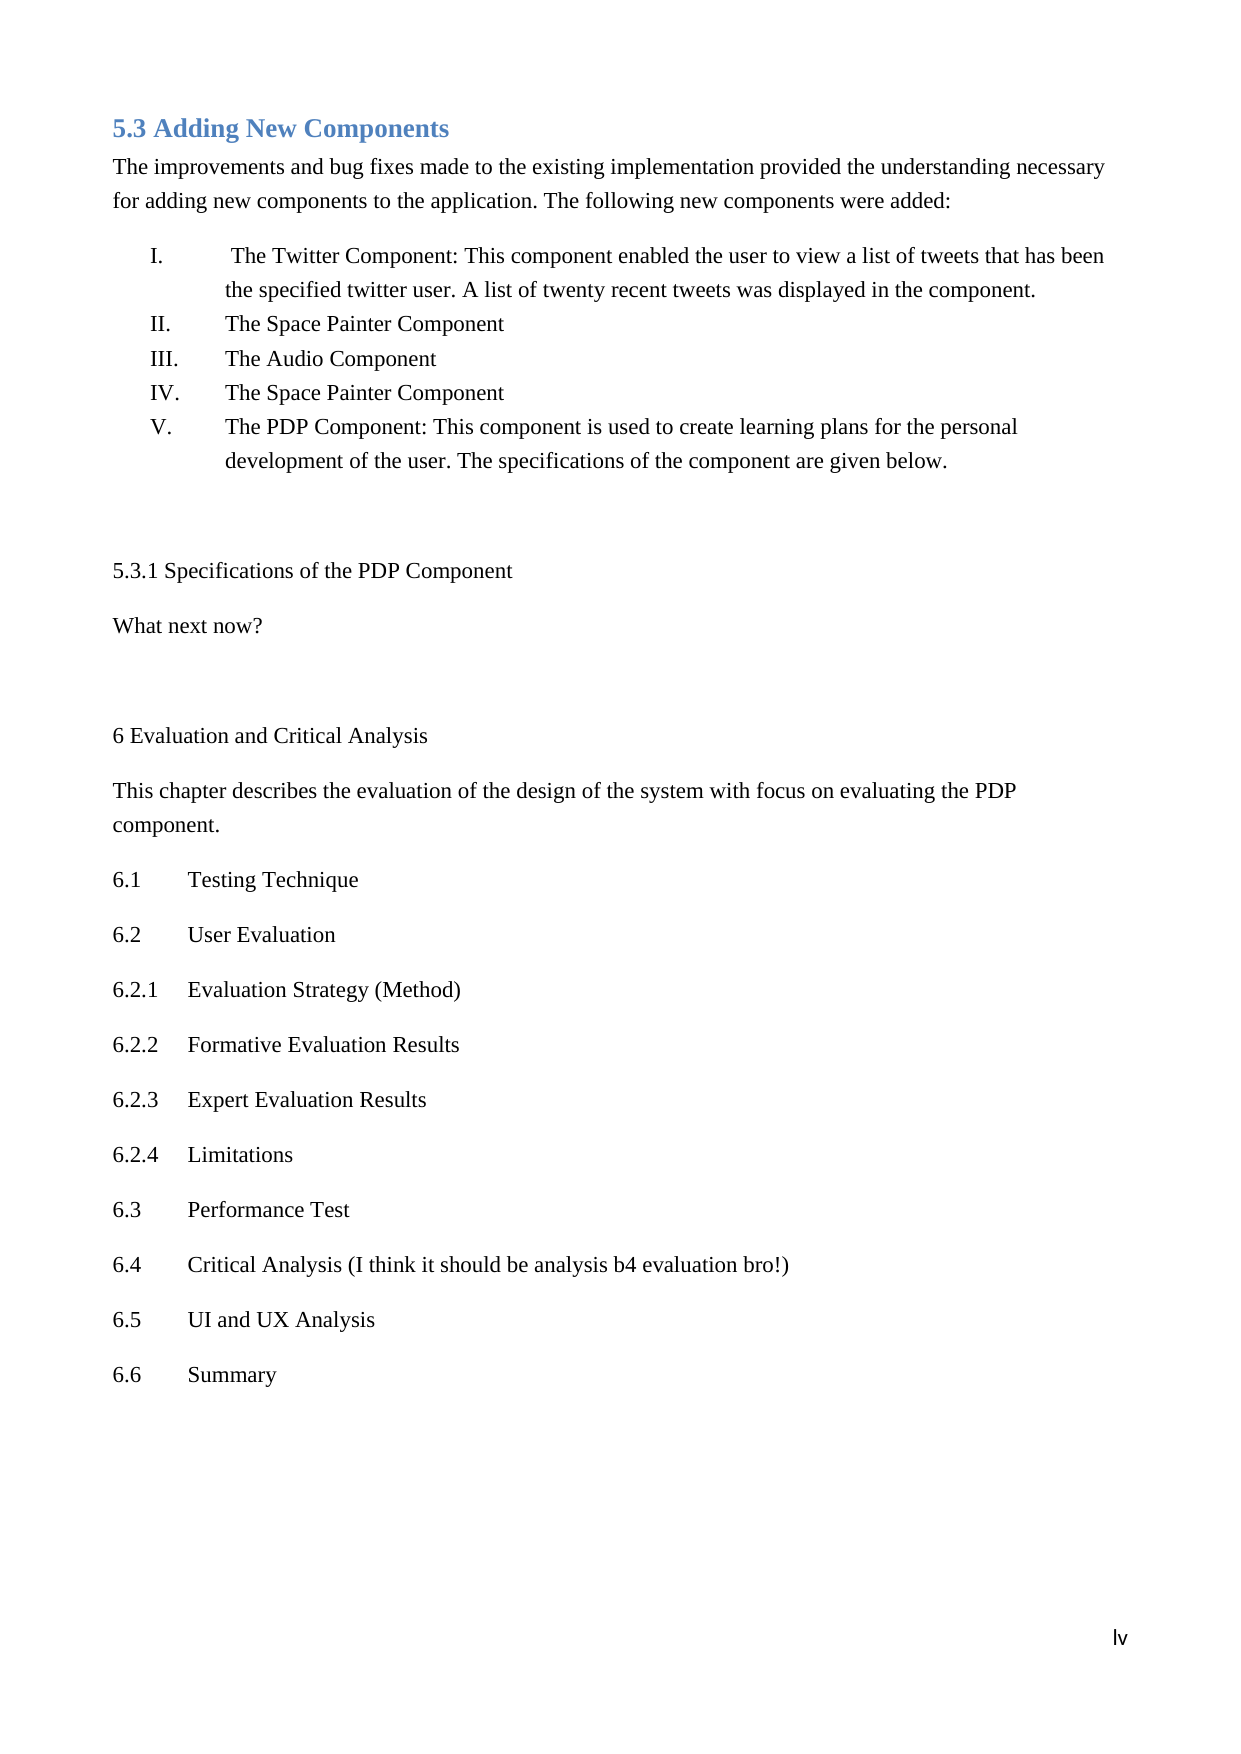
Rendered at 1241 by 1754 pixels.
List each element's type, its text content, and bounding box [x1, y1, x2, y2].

text This chapter describes the evaluation of the design of the system with focus on evaluating the PDP component. [112, 777, 1128, 838]
text 6.3 Performance Test [112, 1196, 1128, 1223]
text 6 Evaluation and Critical Analysis [112, 722, 1128, 748]
list The PDP Component: This component is used to create learning plans for the personal development of the user. The specifications of the component are given below. [150, 413, 1128, 473]
text 6.2.3 Expert Evaluation Results [112, 1086, 1128, 1113]
text 5.3.1 Specifications of the PDP Component [112, 557, 1128, 583]
text The improvements and bug fixes made to the existing implementation provided the understanding necessary for adding new components to the application. The following new components were added: [112, 153, 1128, 213]
text 6.2 User Evaluation [112, 921, 1128, 948]
text What next now? [112, 612, 1128, 638]
text 6.2.4 Limitations [112, 1141, 1128, 1168]
list The Space Painter Component [150, 310, 1128, 337]
list The Twitter Component: This component enabled the user to view a list of tweets that has been the specified twitter user. A list of twenty recent tweets was displayed in the component. [150, 242, 1128, 303]
text 6.4 Critical Analysis (I think it should be analysis b4 evaluation bro!) [112, 1251, 1128, 1278]
text 6.5 UI and UX Analysis [112, 1306, 1128, 1333]
text 6.2.1 Evaluation Strategy (Method) [112, 976, 1128, 1003]
list The Space Painter Component [150, 379, 1128, 405]
subtitle 5.3 Adding New Components [112, 112, 1128, 144]
text 6.6 Summary [112, 1361, 1128, 1388]
list The Audio Component [150, 344, 1128, 371]
text 6.1 Testing Technique [112, 866, 1128, 893]
text 6.2.2 Formative Evaluation Results [112, 1031, 1128, 1058]
